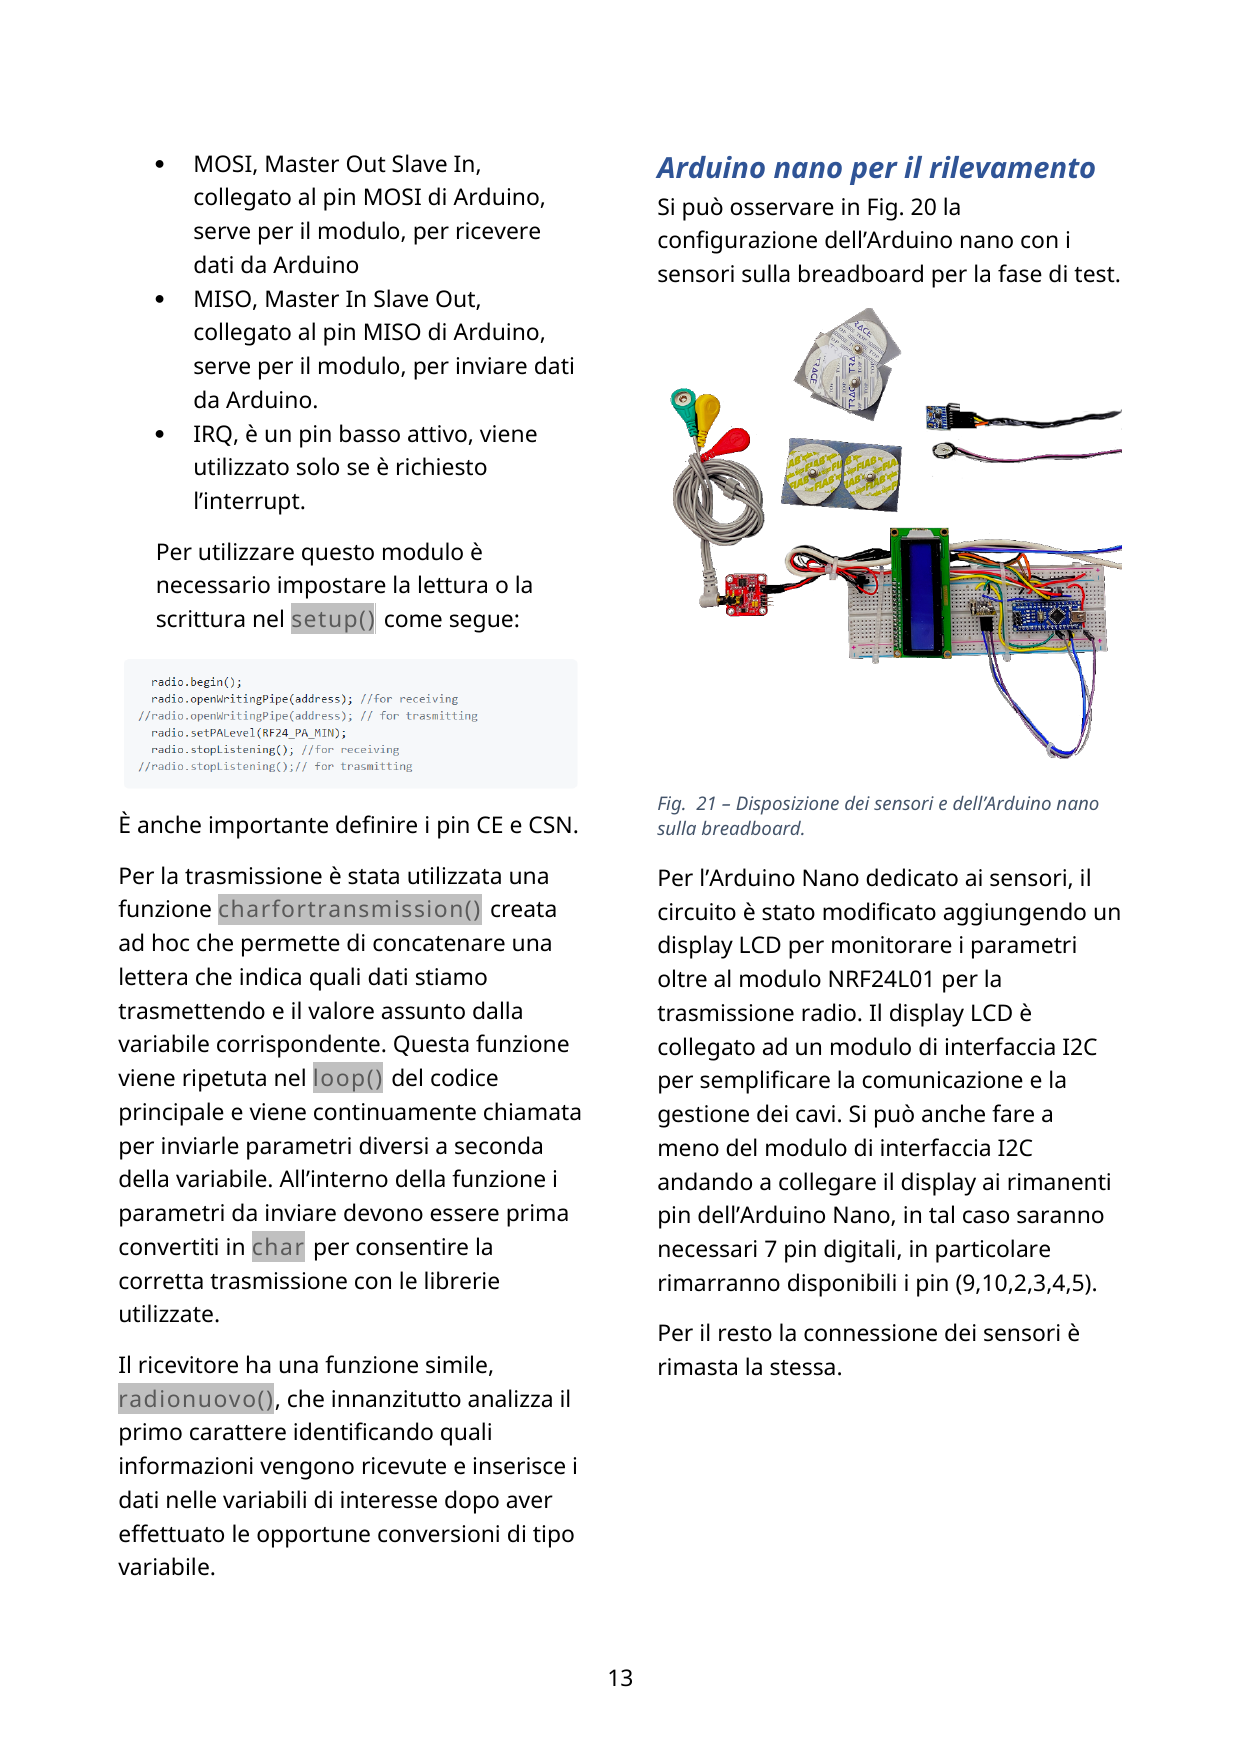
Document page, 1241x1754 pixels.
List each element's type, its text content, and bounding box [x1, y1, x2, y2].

text Il ricevitore ha una funzione simile, radionuovo(), che innanzitutto analizza il primo carattere identificando quali informazioni vengono ricevute e inserisce i dati nelle variabili di interesse dopo aver effettuato le opportune conversioni di tipo variabile. [118, 1349, 583, 1583]
picture [657, 308, 1123, 771]
text Per utilizzare questo modulo è necessario impostare la lettura o la scrittura nel setup() come segue: [156, 536, 583, 634]
text Si può osservare in Fig. 20 la configurazione dell’Arduino nano con i sensori sulla breadboard per la fase di test. [657, 190, 1122, 289]
text Per la trasmissione è stata utilizzata una funzione charfortransmission() creata ad hoc che permette di concatenare una lettera che indica quali dati stiamo trasmettendo e il valore assunto dalla variabile corrispondente. Questa funzione viene ripetuta nel loop() del codice principale e viene continuamente chiamata per inviarle parametri diversi a seconda della variabile. All’interno della funzione i parametri da inviare devono essere prima convertiti in char per consentire la corretta trasmissione con le librerie utilizzate. [118, 860, 583, 1330]
subtitle Arduino nano per il rilevamento [657, 148, 1122, 187]
text È anche importante definire i pin CE e CSN. [118, 809, 583, 841]
list MOSI, Master Out Slave In, collegato al pin MOSI di Arduino, serve per il modulo, per ricevere dati da Arduino [156, 148, 583, 280]
list IRQ, è un pin basso attivo, viene utilizzato solo se è richiesto l’interrupt. [156, 418, 583, 516]
text Per il resto la connessione dei sensori è rimasta la stessa. [657, 1317, 1122, 1382]
list MISO, Master In Slave Out, collegato al pin MISO di Arduino, serve per il modulo, per inviare dati da Arduino. [156, 283, 583, 415]
picture [118, 653, 584, 791]
text Fig. 21 – Disposizione dei sensori e dell’Arduino nano sulla breadboard. [657, 790, 1122, 841]
text Per l’Arduino Nano dedicato ai sensori, il circuito è stato modificato aggiungendo un display LCD per monitorare i parametri oltre al modulo NRF24L01 per la trasmissione radio. Il display LCD è collegato ad un modulo di interfaccia I2C per semplificare la comunicazione e la gestione dei cavi. Si può anche fare a meno del modulo di interfaccia I2C andando a collegare il display ai rimanenti pin dell’Arduino Nano, in tal caso saranno necessari 7 pin digitali, in particolare rimarranno disponibili i pin (9,10,2,3,4,5). [657, 862, 1122, 1298]
